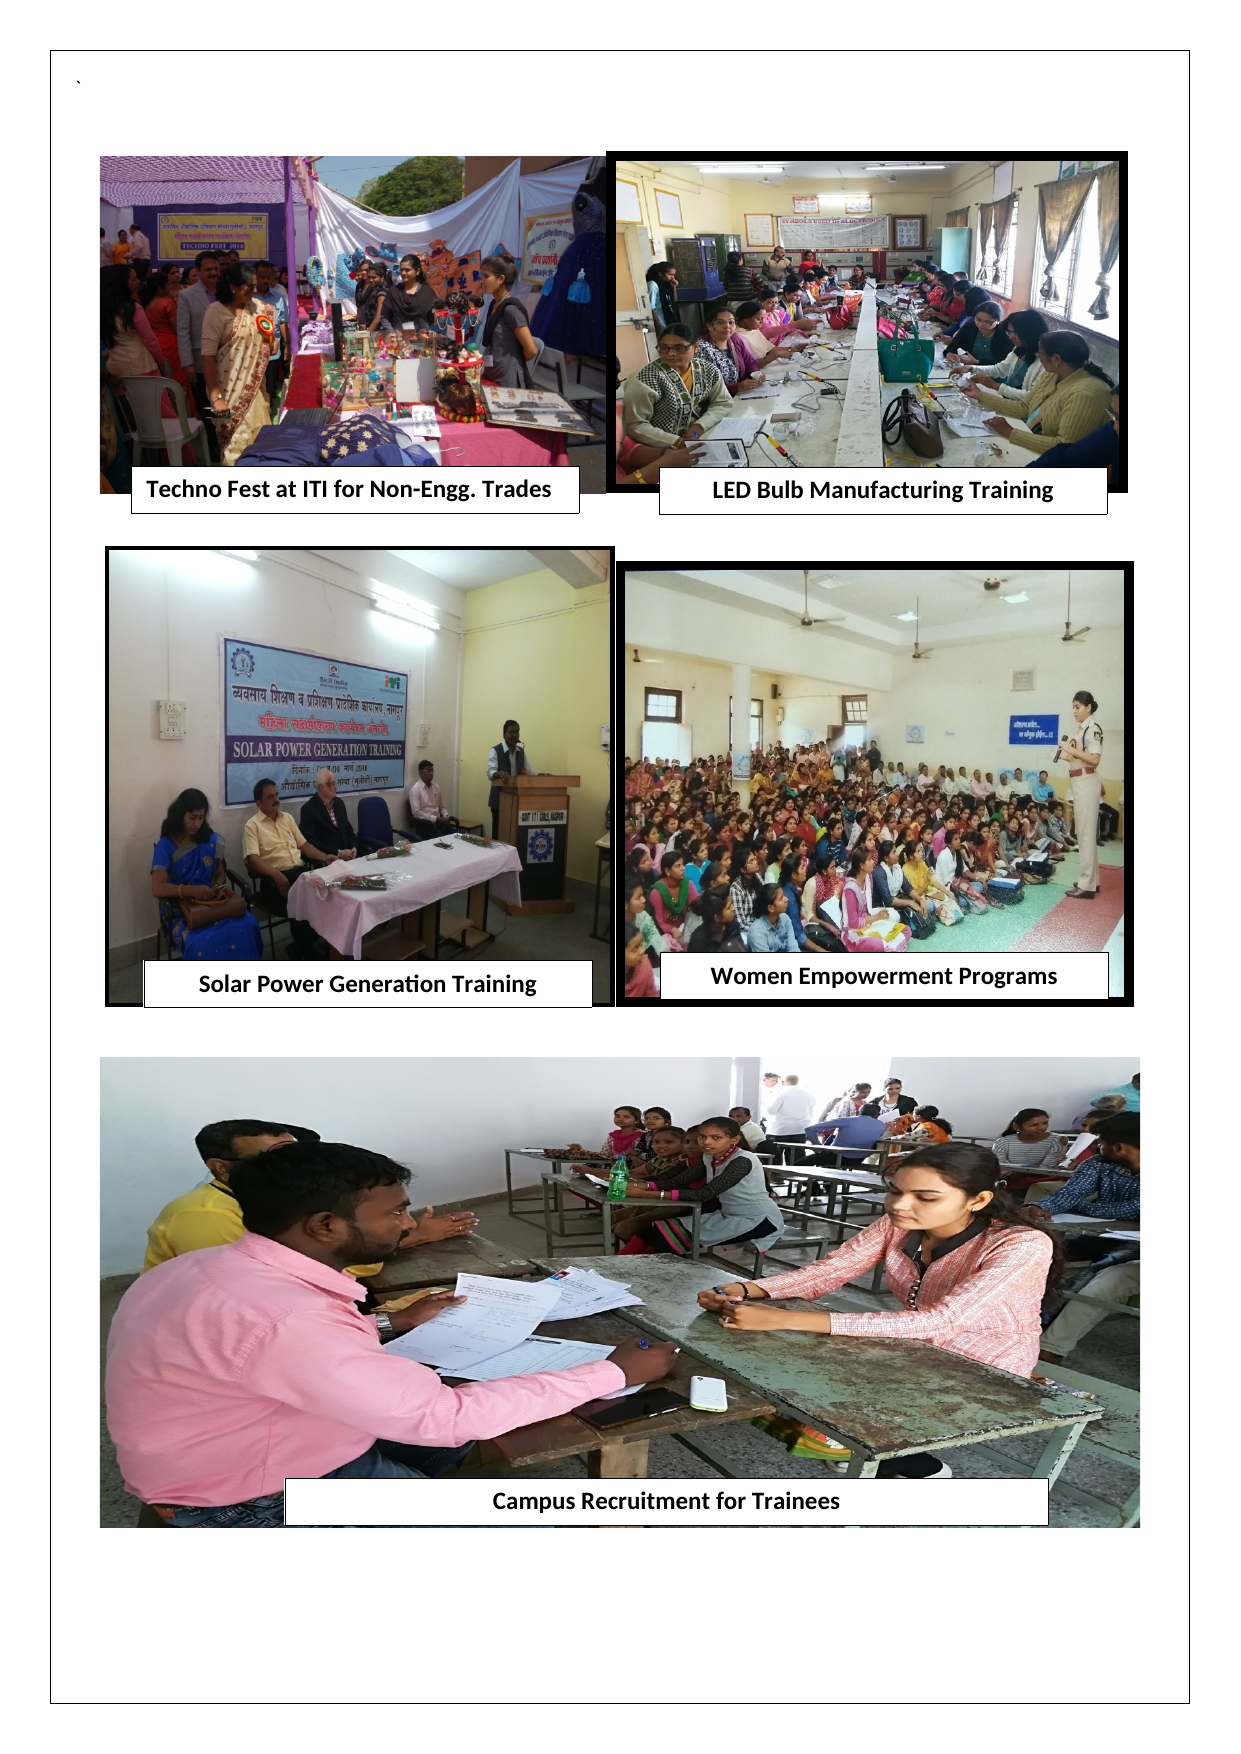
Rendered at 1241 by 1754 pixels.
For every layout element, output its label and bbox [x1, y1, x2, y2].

picture [99, 1057, 1141, 1528]
picture [99, 156, 606, 494]
picture [616, 161, 1119, 484]
picture [625, 570, 1124, 997]
picture [109, 550, 610, 1003]
